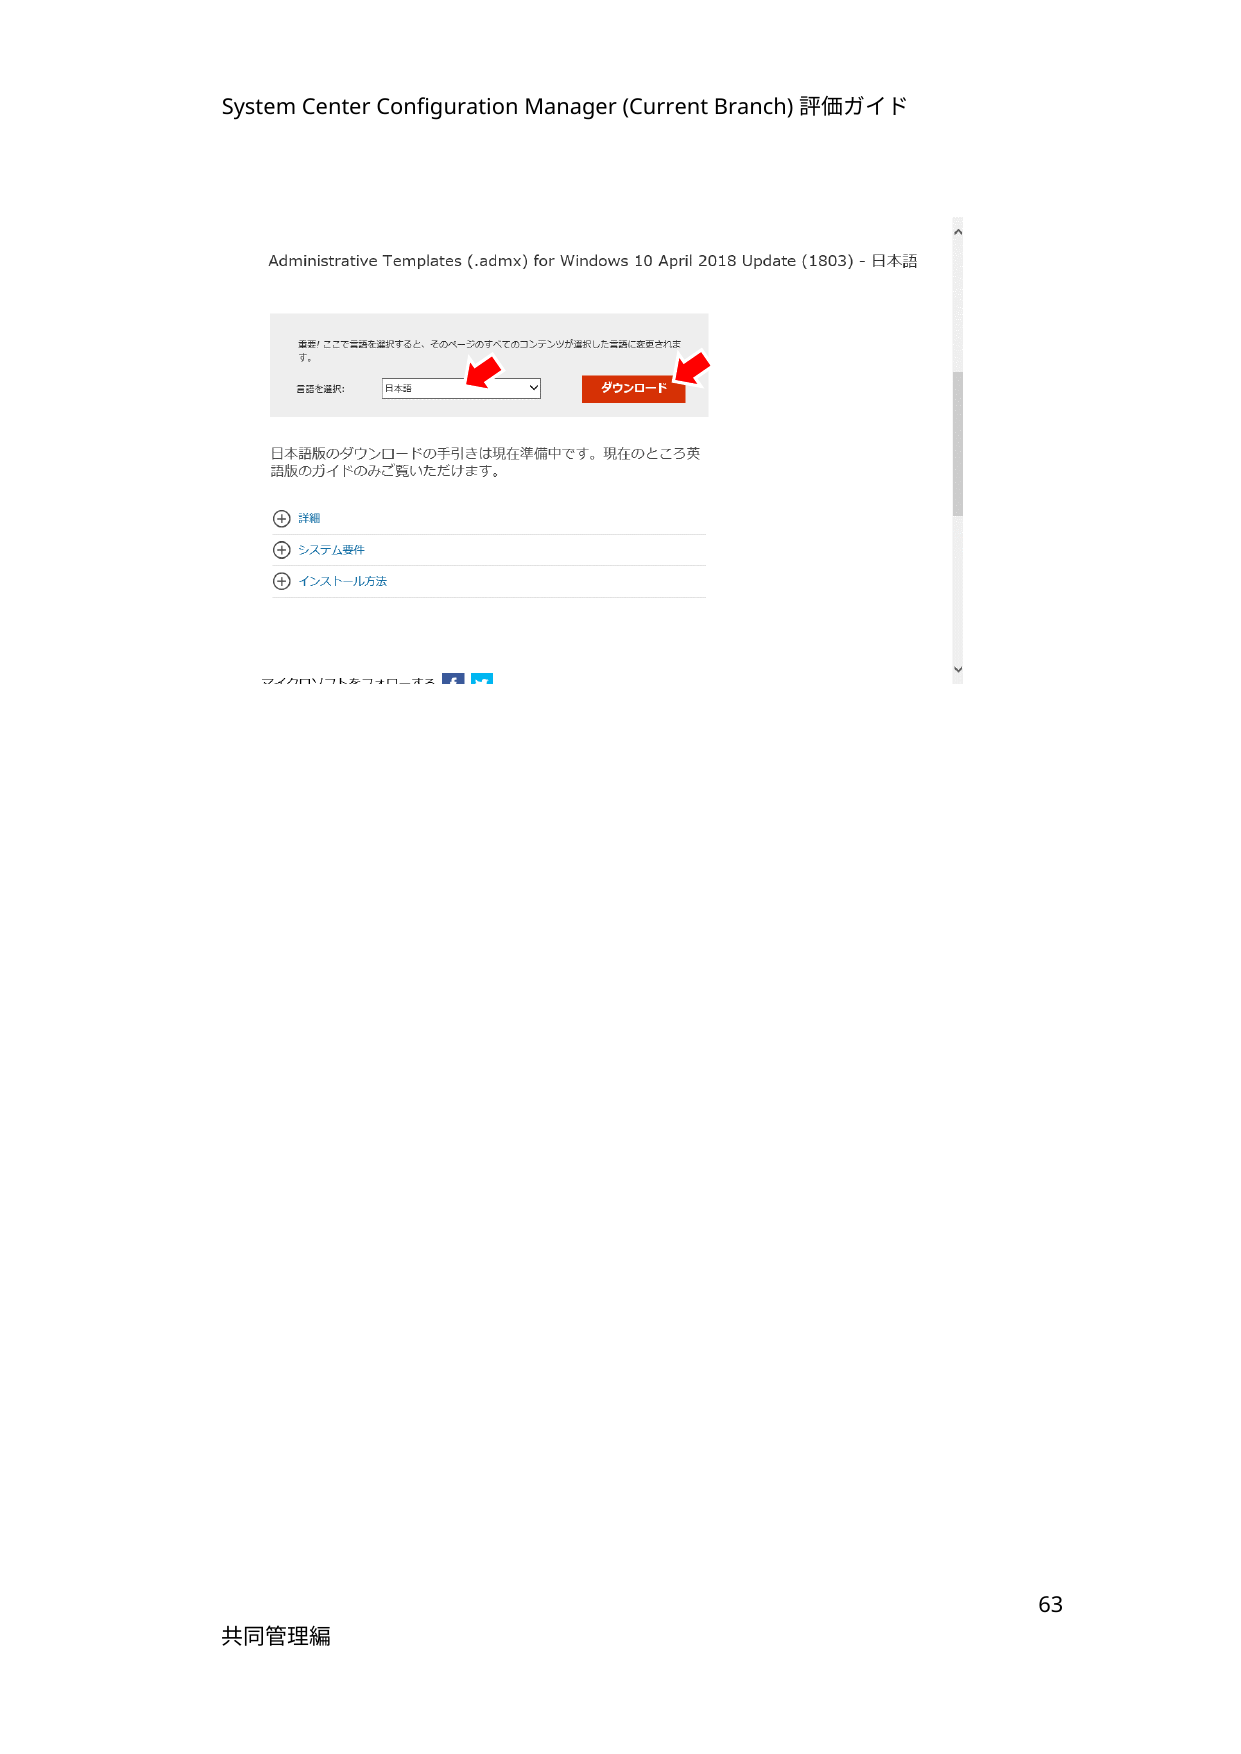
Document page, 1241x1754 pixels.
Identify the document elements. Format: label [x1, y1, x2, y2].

picture [476, 680, 487, 684]
picture [254, 216, 963, 684]
